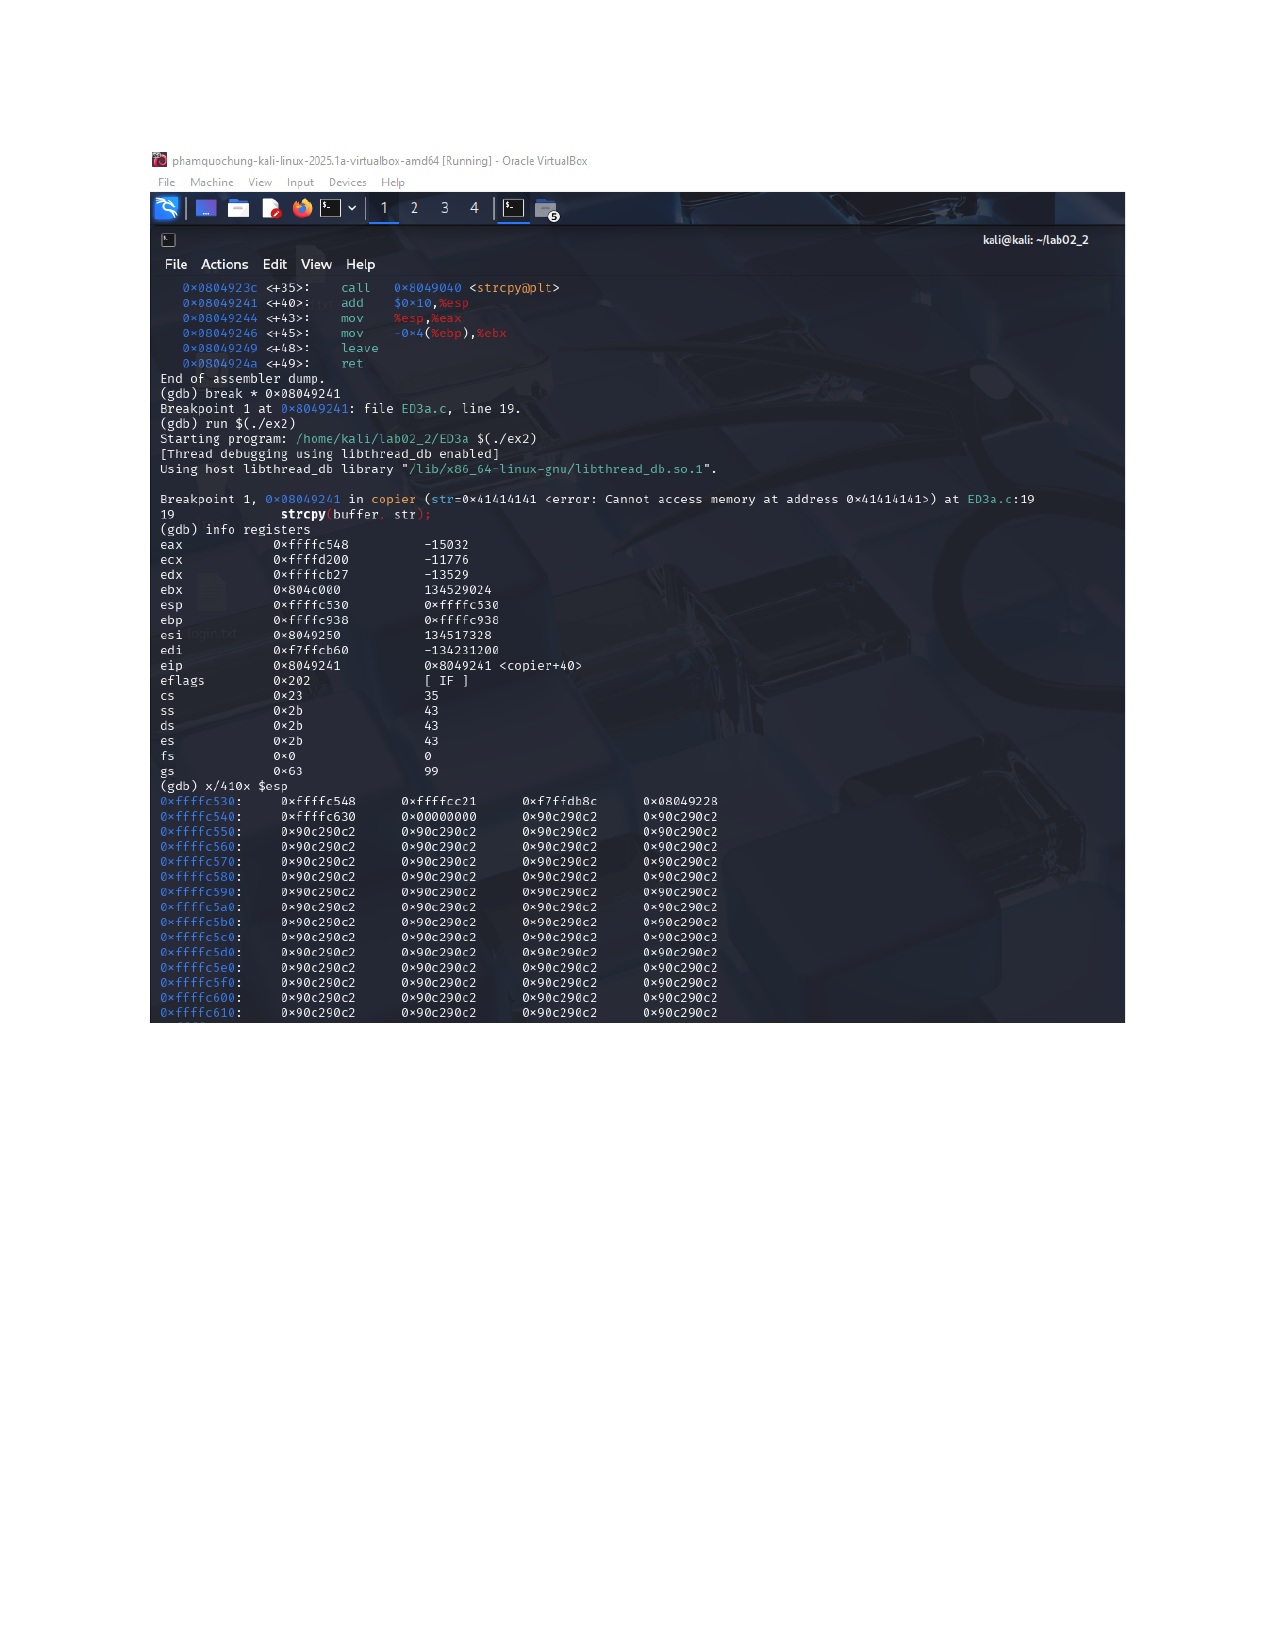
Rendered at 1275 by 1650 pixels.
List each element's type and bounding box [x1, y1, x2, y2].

picture [150, 150, 1125, 1023]
